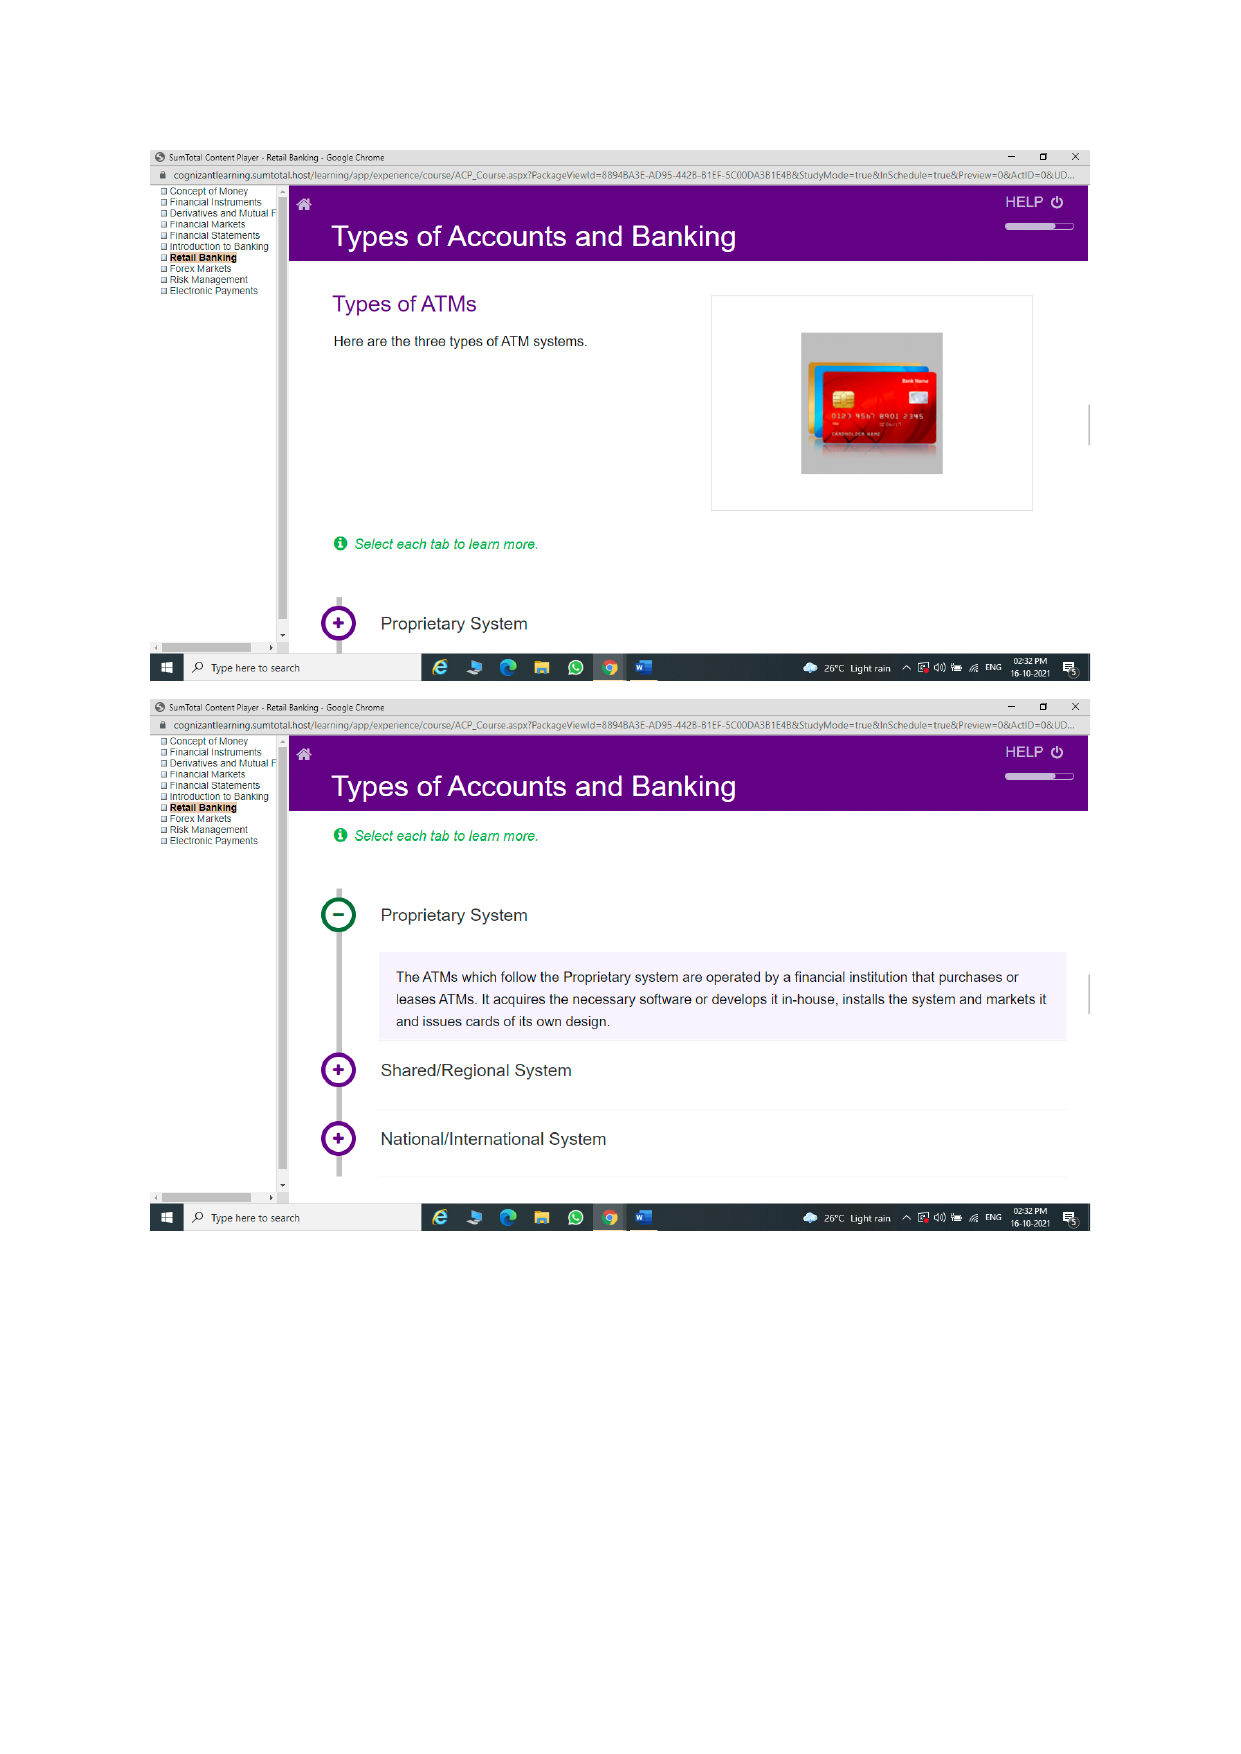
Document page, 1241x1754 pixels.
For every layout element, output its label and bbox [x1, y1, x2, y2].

picture [150, 150, 1091, 681]
picture [150, 699, 1091, 1231]
